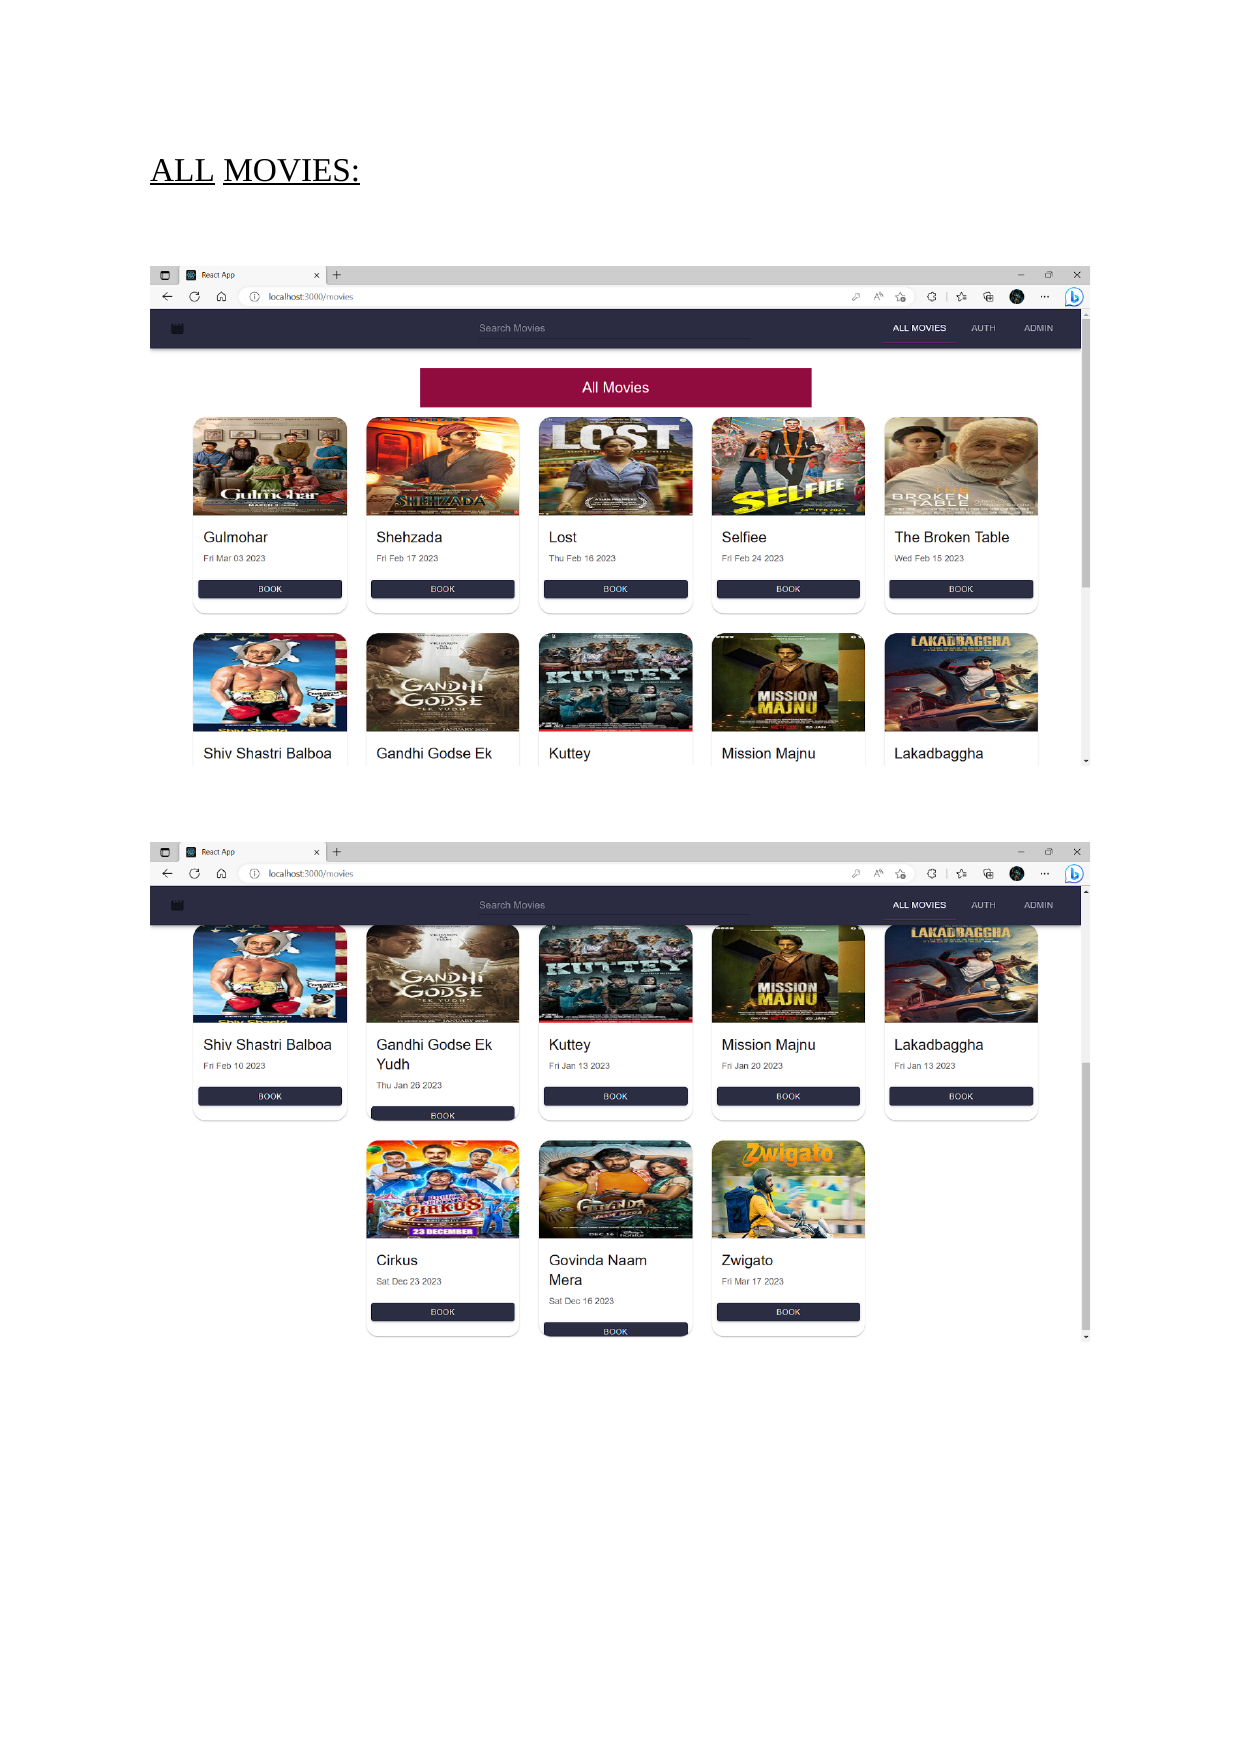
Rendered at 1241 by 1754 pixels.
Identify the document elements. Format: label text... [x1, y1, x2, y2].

text ALL MOVIES: [150, 150, 1090, 188]
picture [150, 842, 1091, 1342]
picture [150, 266, 1091, 766]
